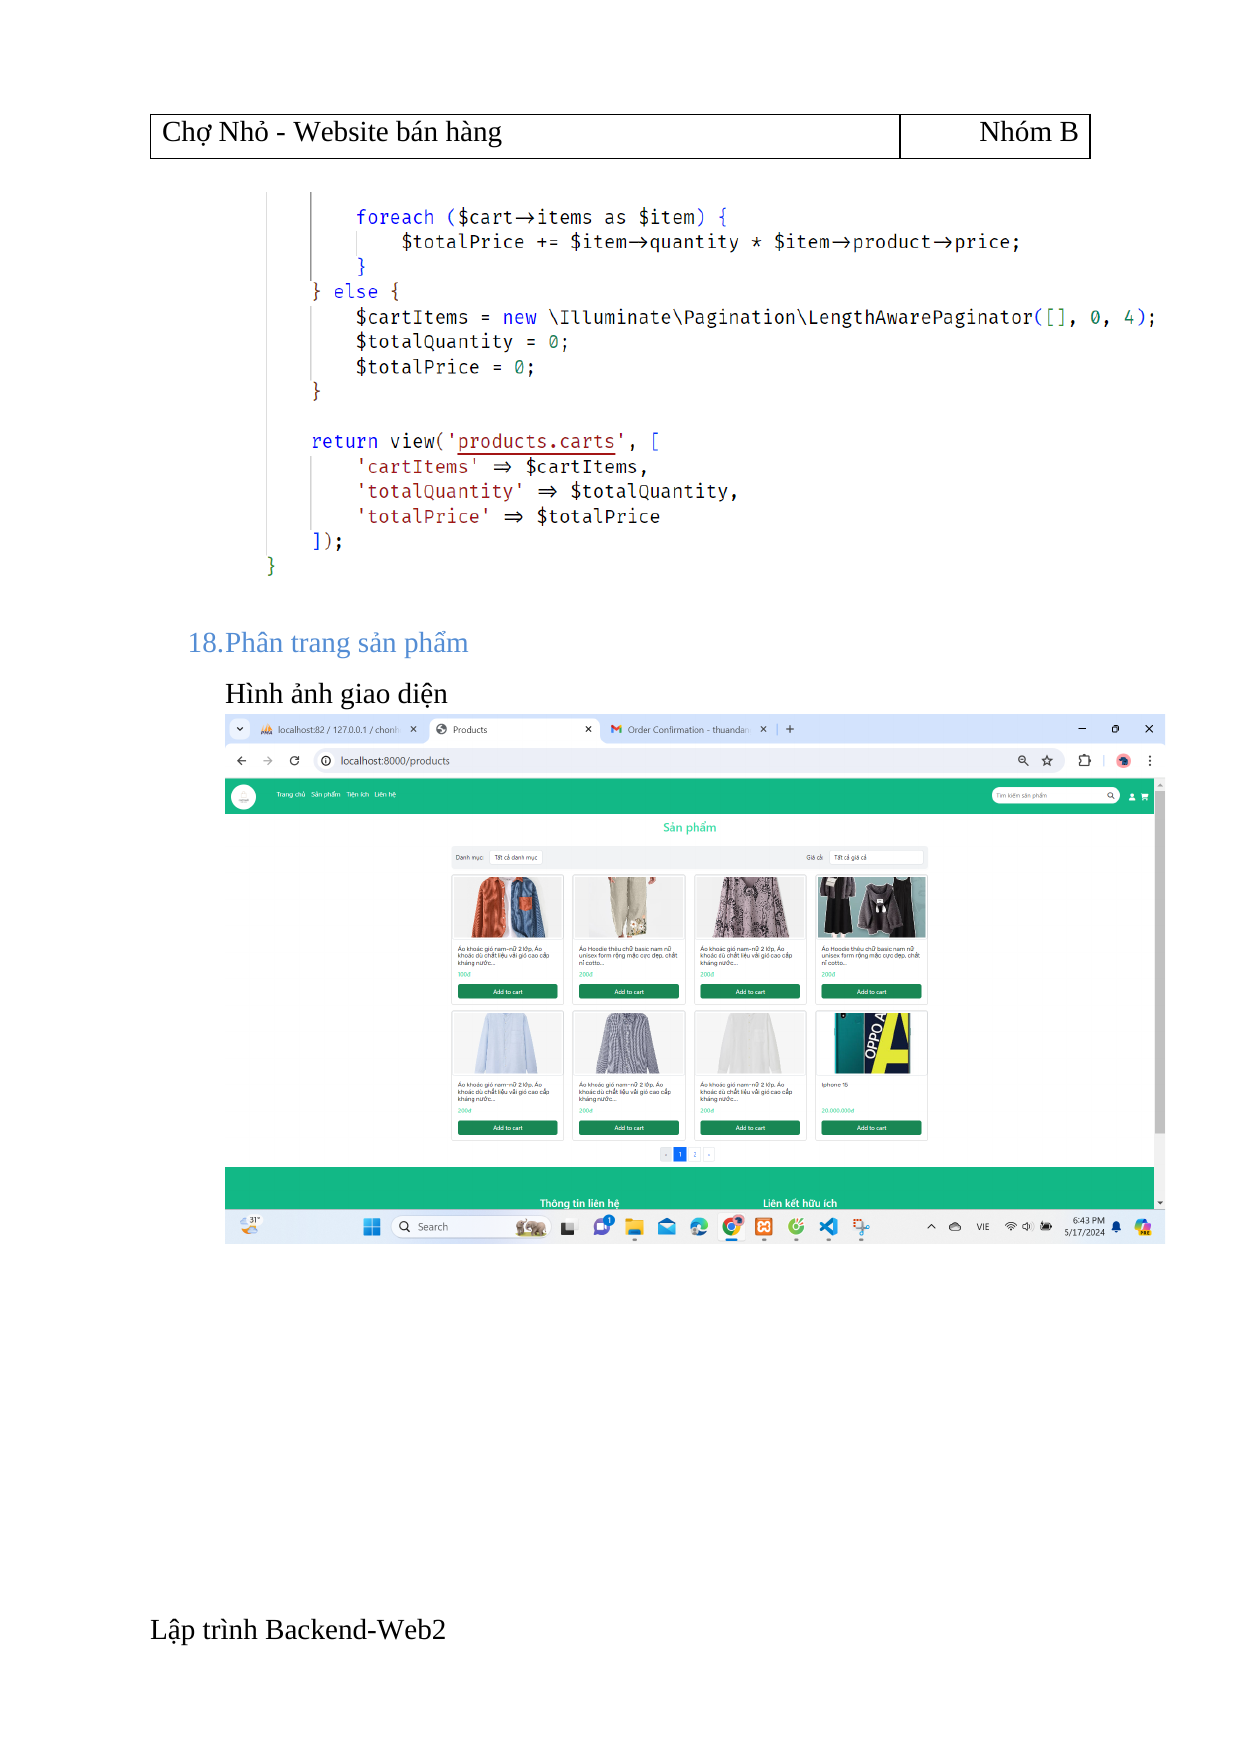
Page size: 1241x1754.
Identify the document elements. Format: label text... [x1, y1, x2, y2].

subtitle Phân trang sản phẩm [187, 625, 1090, 658]
picture [225, 714, 1166, 1244]
picture [225, 192, 1166, 583]
text Hình ảnh giao diện [225, 676, 1090, 709]
